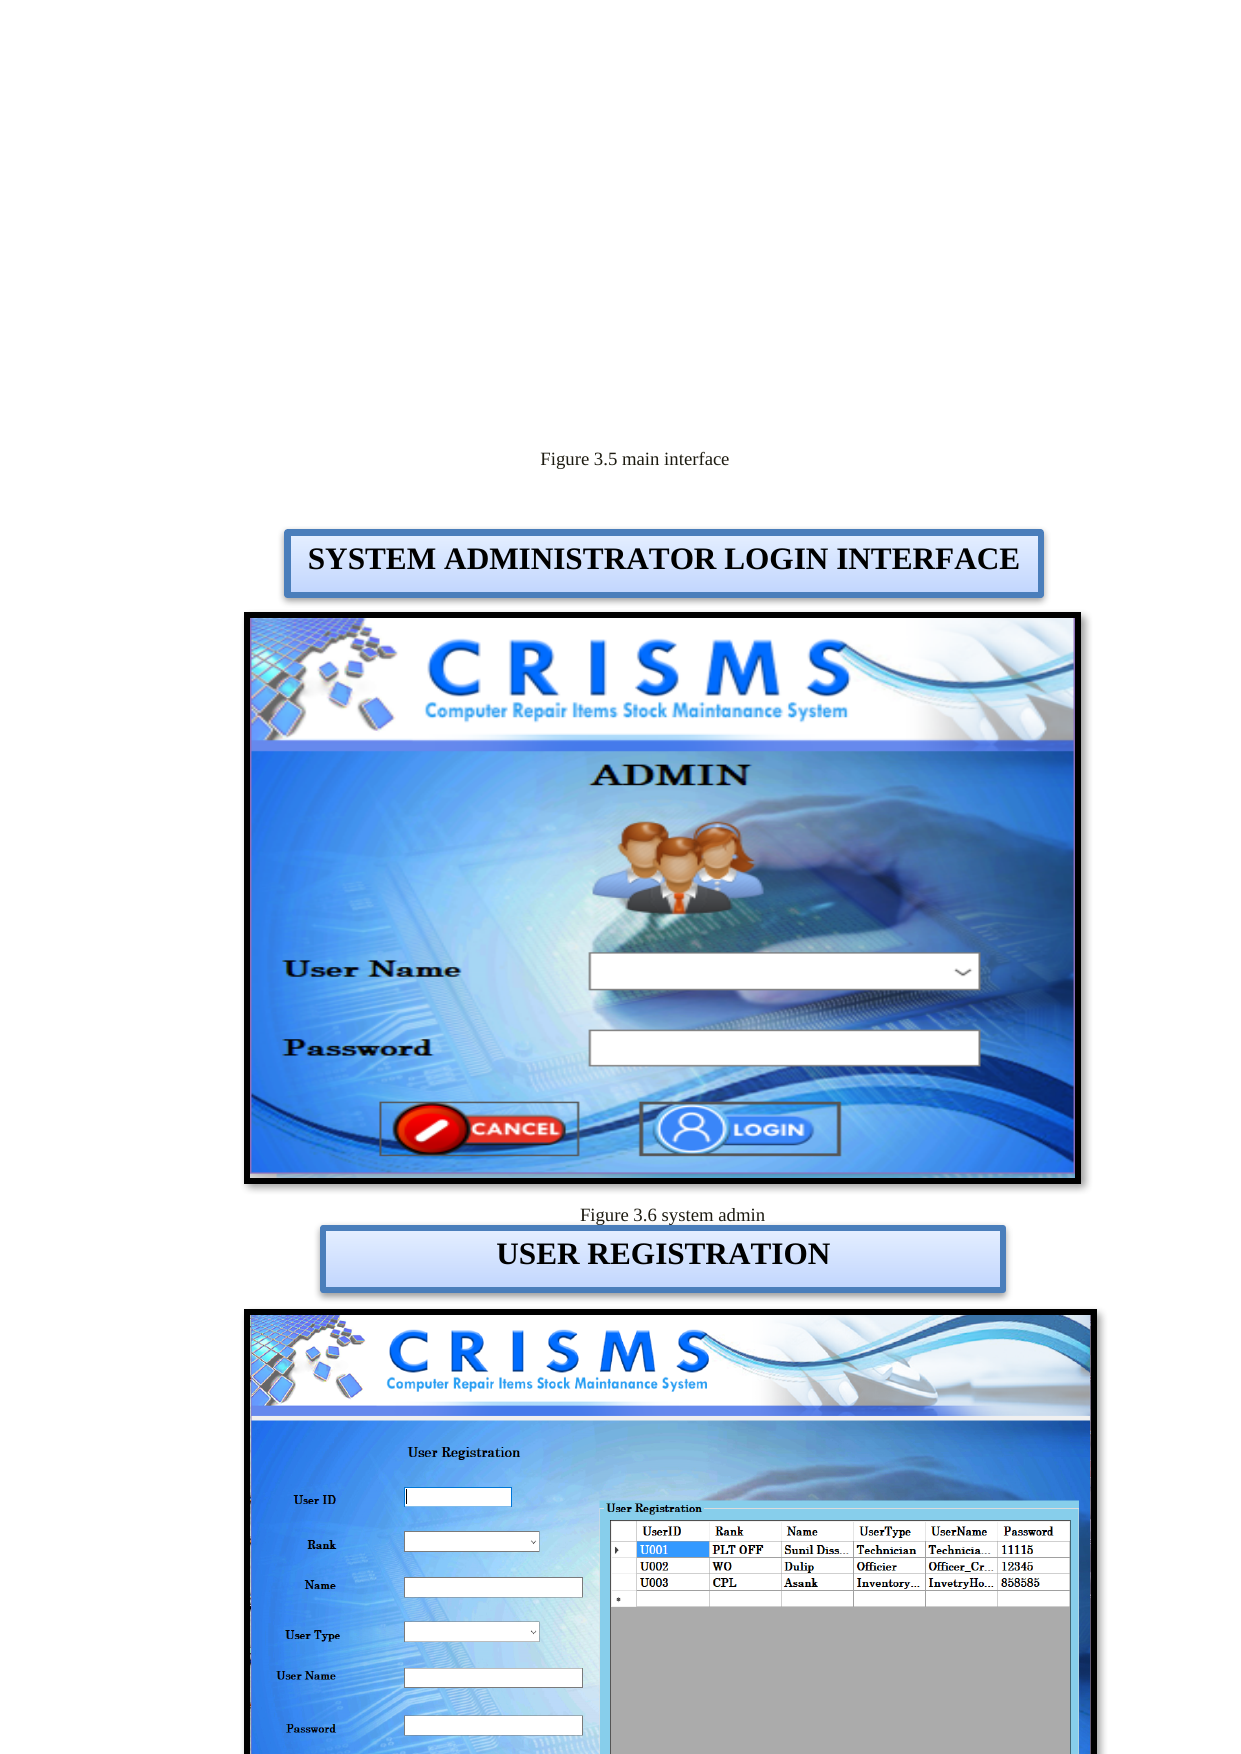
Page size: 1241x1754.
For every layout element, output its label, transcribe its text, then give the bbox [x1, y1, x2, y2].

text Figure 3.6 system admin [177, 1204, 1092, 1225]
text Figure 3.5 main interface [177, 448, 1092, 469]
picture [250, 1315, 1091, 1754]
picture [250, 618, 1075, 1178]
